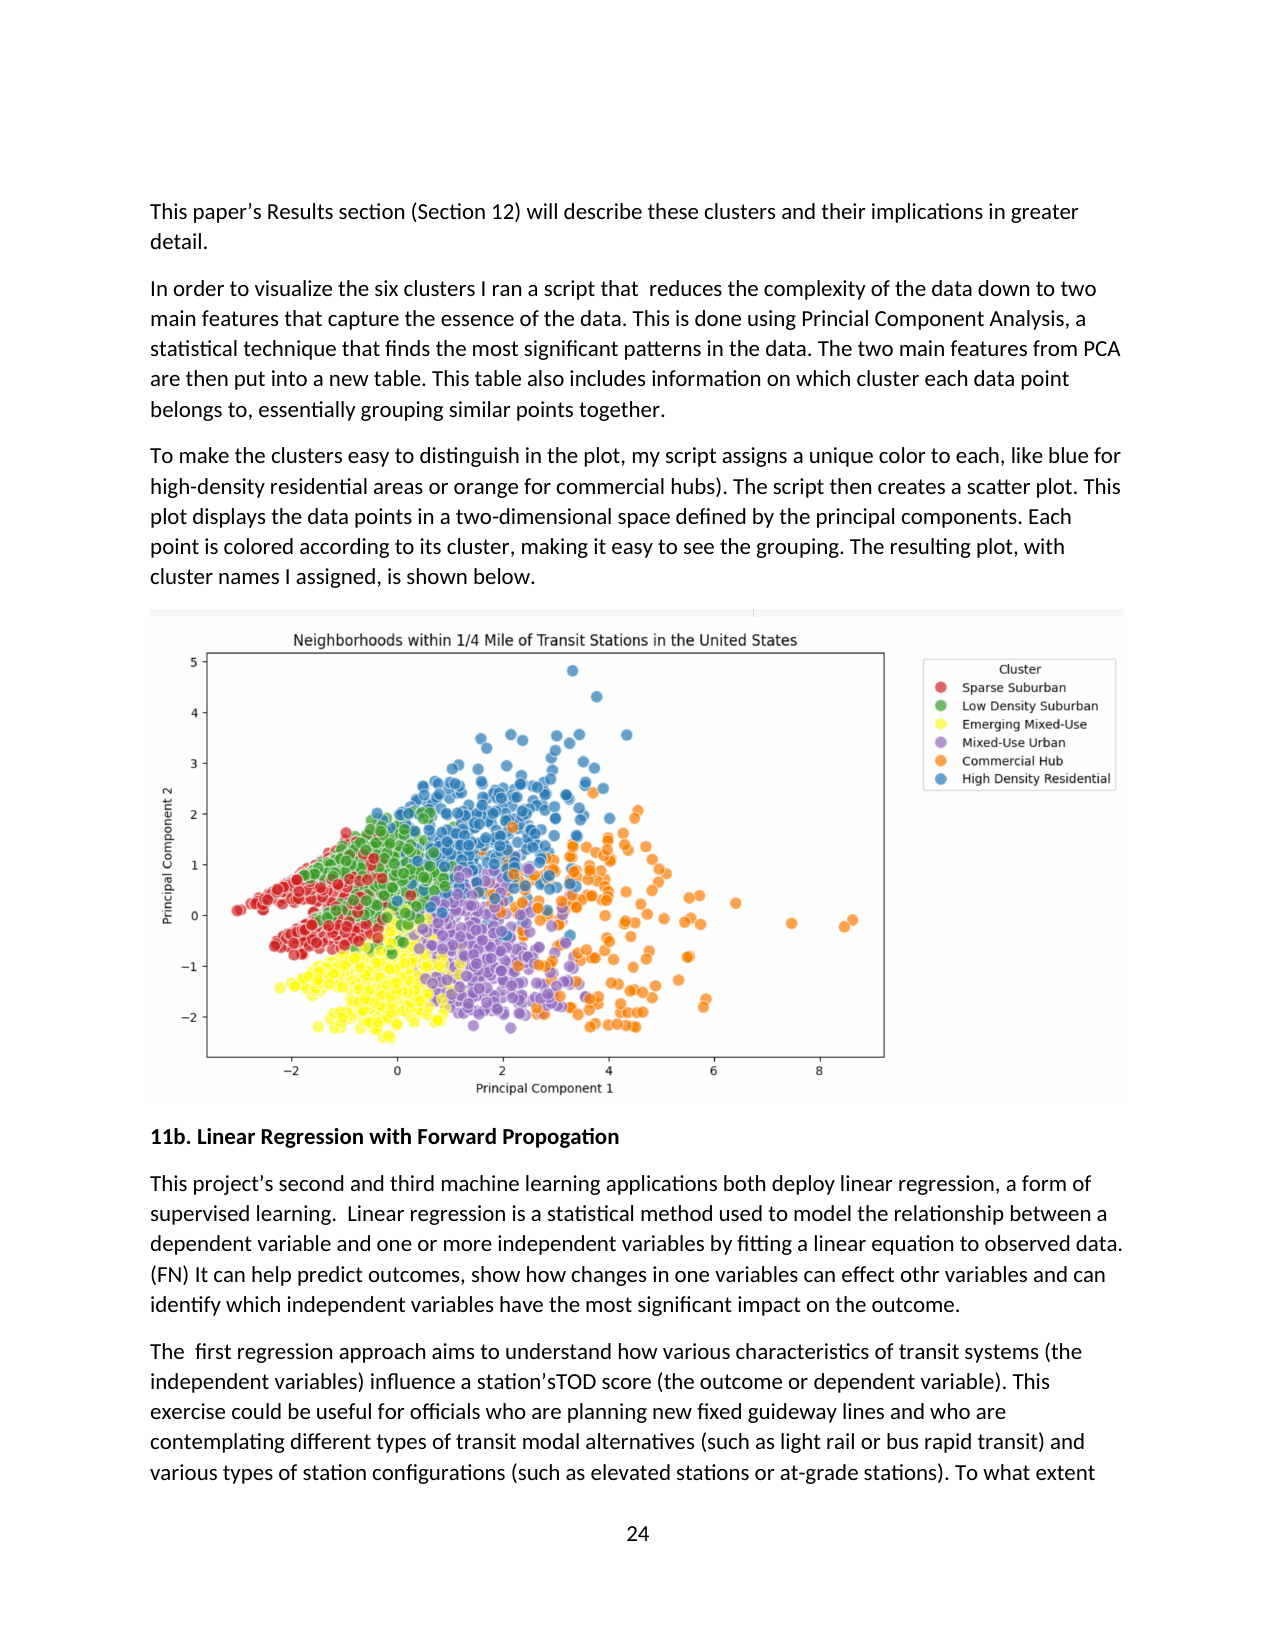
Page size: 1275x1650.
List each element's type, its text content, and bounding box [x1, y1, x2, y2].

text In order to visualize the six clusters I ran a script that reduces the complexity of the data down to two main features that capture the essence of the data. This is done using Princial Component Analysis, a statistical technique that finds the most significant patterns in the data. The two main features from PCA are then put into a new table. This table also includes information on which cluster each data point belongs to, essentially grouping similar points together. [150, 274, 1125, 423]
text 11b. Linear Regression with Forward Propogation [150, 1122, 1125, 1150]
text This project’s second and third machine learning applications both deploy linear regression, a form of supervised learning. Linear regression is a statistical method used to model the relationship between a dependent variable and one or more independent variables by fitting a linear equation to observed data. (FN) It can help predict outcomes, show how changes in one variables can effect othr variables and can identify which independent variables have the most significant impact on the outcome. [150, 1169, 1125, 1318]
text This paper’s Results section (Section 12) will describe these clusters and their implications in greater detail. [150, 197, 1125, 255]
picture [150, 609, 1125, 1104]
text To make the clusters easy to distinguish in the plot, my script assigns a unique color to each, like blue for high-density residential areas or orange for commercial hubs). The script then creates a scatter plot. This plot displays the data points in a two-dimensional space defined by the principal components. Each point is colored according to its cluster, making it easy to see the grouping. The resulting plot, with cluster names I assigned, is shown below. [150, 442, 1125, 591]
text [150, 1337, 1125, 1486]
